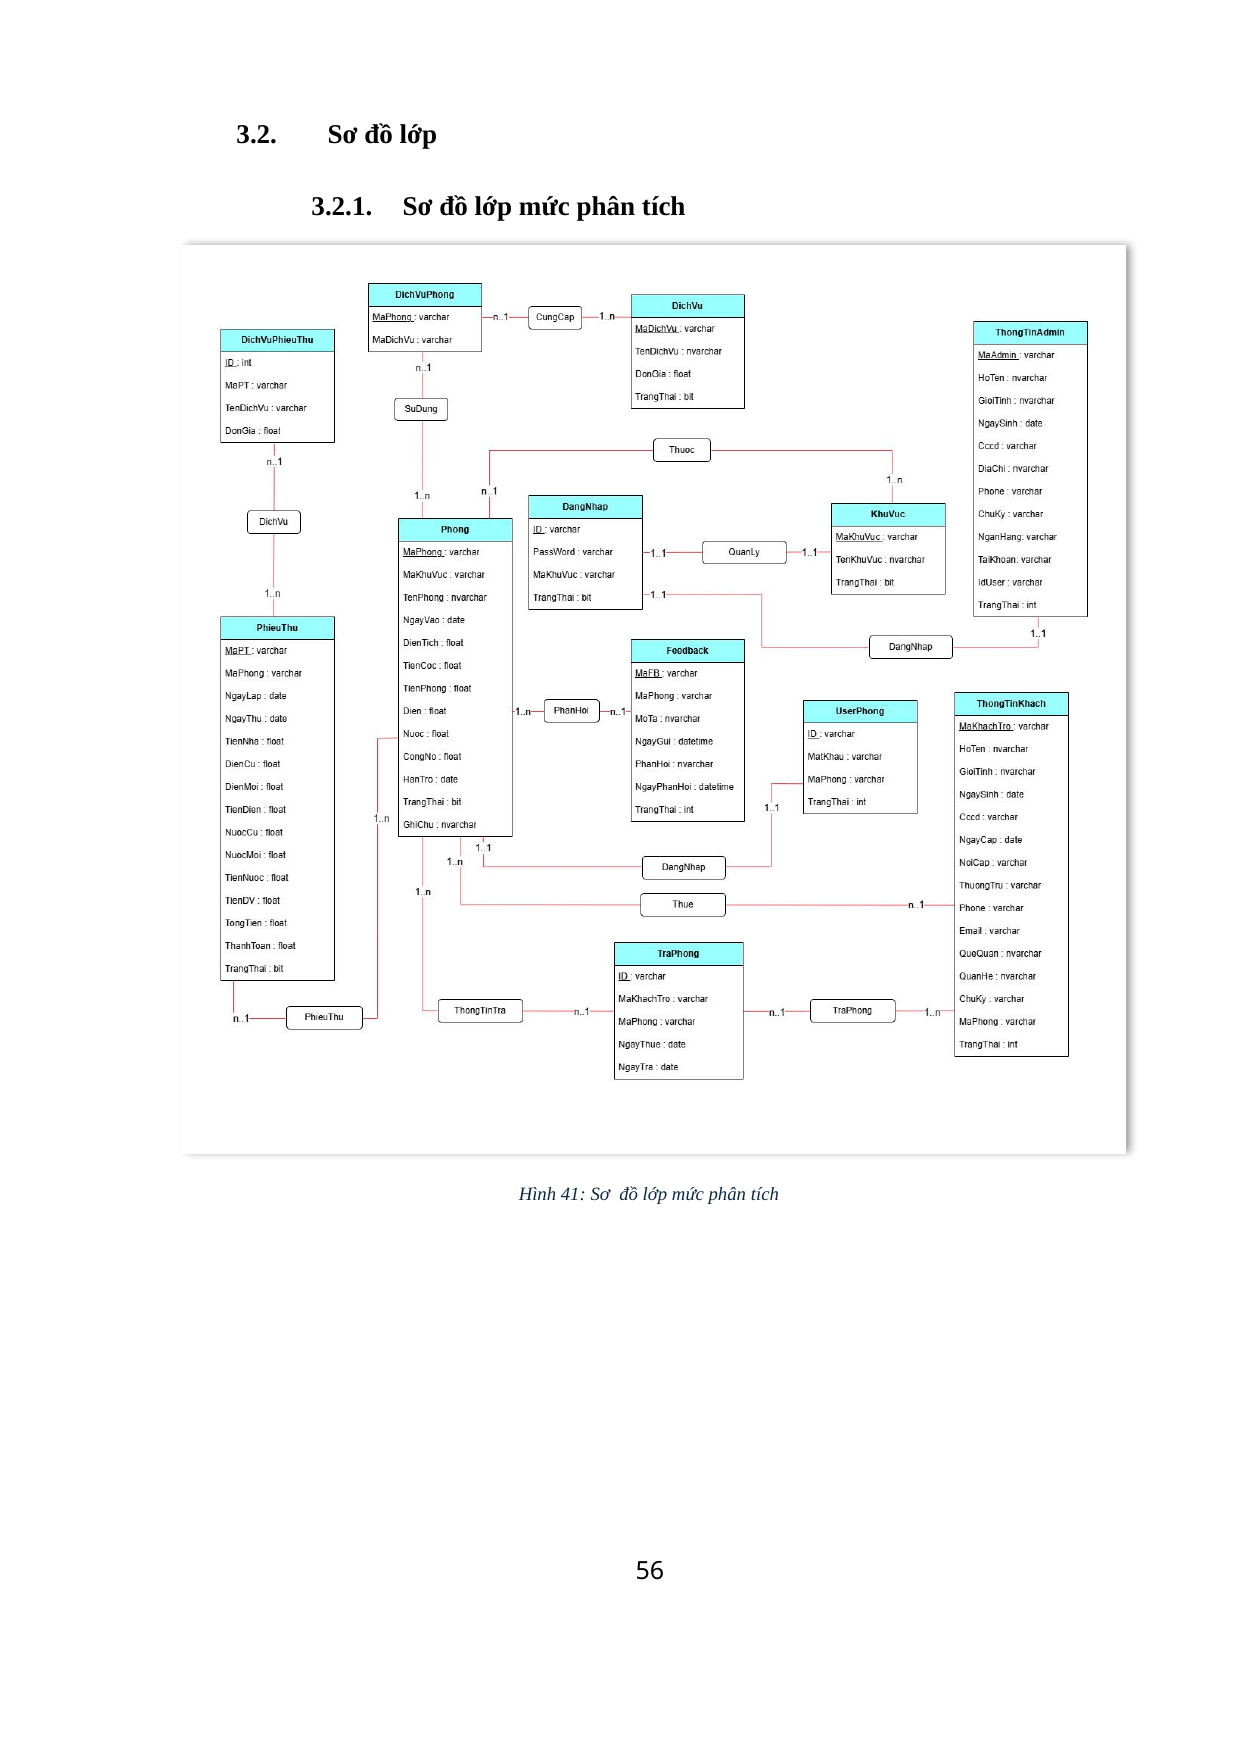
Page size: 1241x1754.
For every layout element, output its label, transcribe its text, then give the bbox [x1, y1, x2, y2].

text Hình 41: Sơ đồ lớp mức phân tích [177, 1183, 1122, 1205]
subtitle Sơ đồ lớp [236, 118, 1122, 149]
subtitle Sơ đồ lớp mức phân tích [372, 190, 1122, 221]
picture [180, 245, 1126, 1154]
